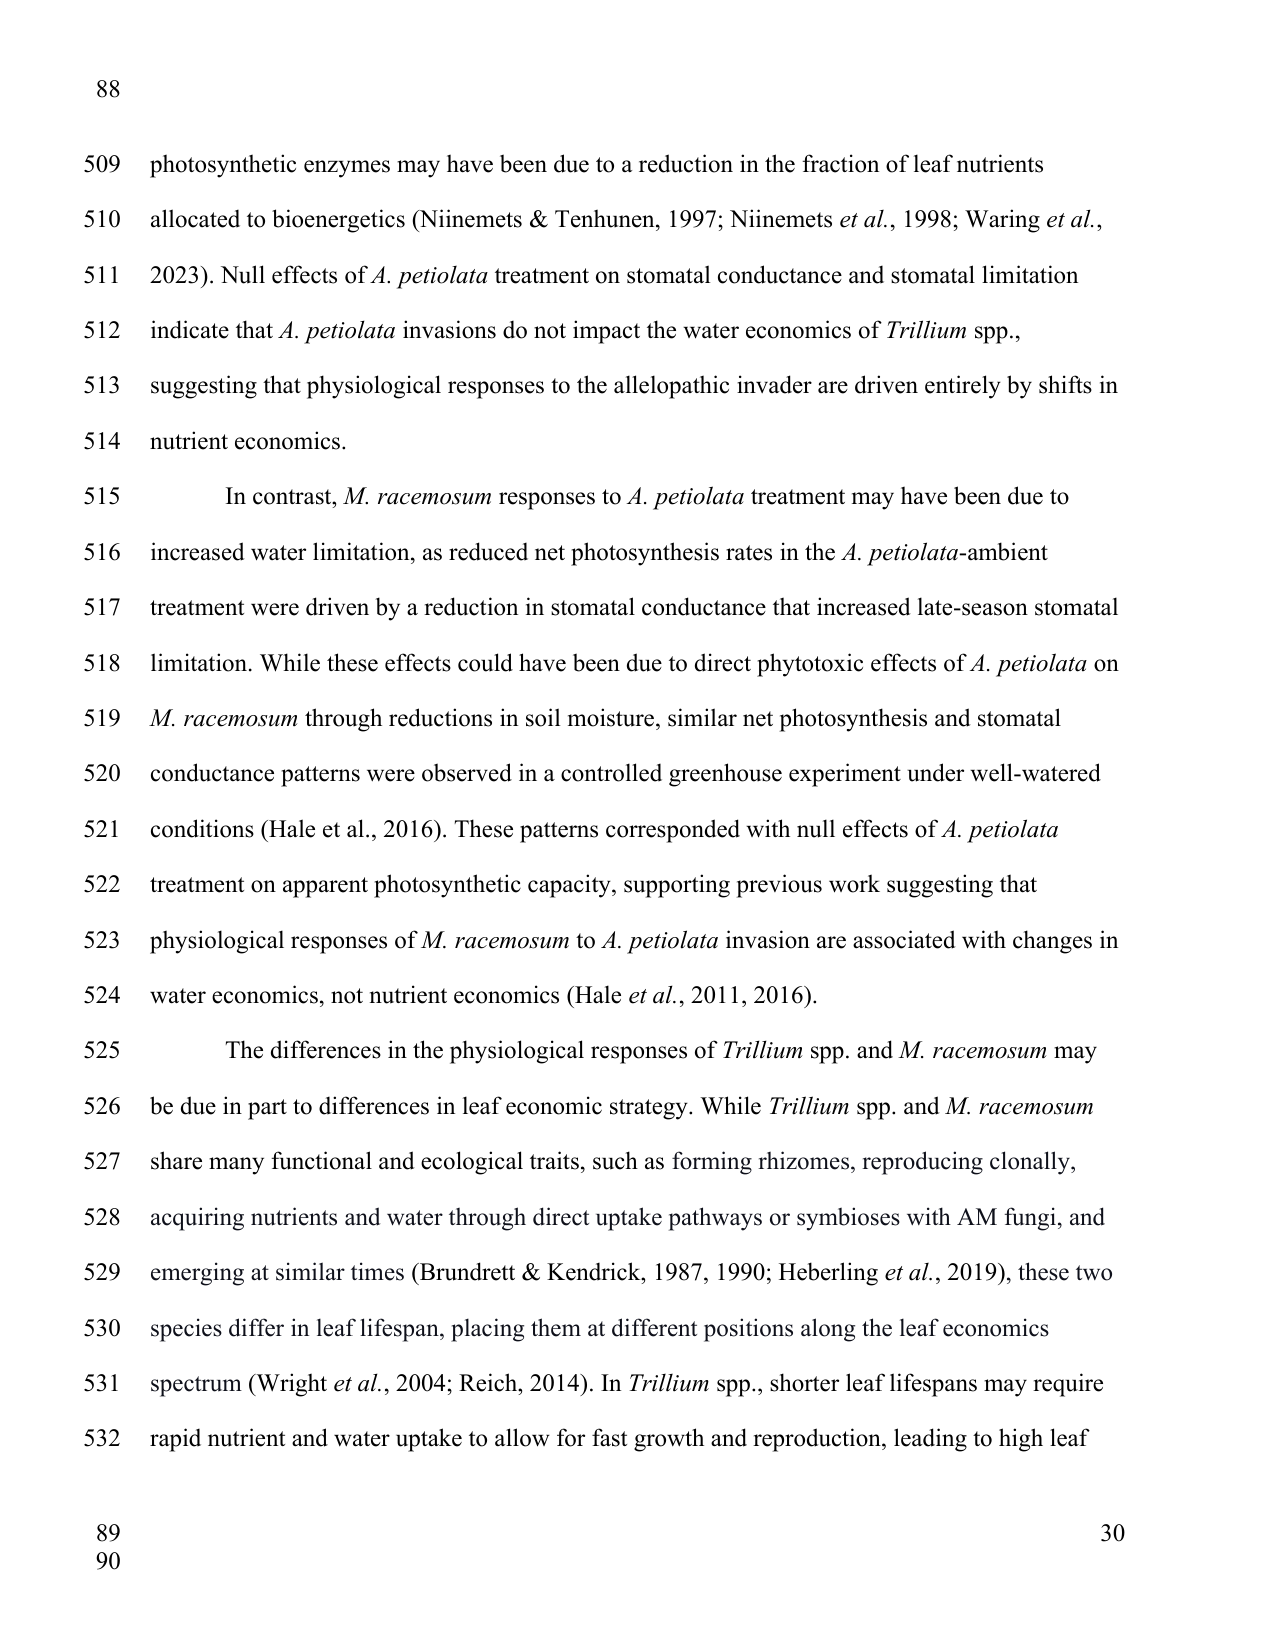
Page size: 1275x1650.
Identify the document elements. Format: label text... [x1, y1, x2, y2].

text In contrast, M. racemosum responses to A. petiolata treatment may have been due to increased water limitation, as reduced net photosynthesis rates in the A. petiolata-ambient treatment were driven by a reduction in stomatal conductance that increased late-season stomatal limitation. While these effects could have been due to direct phytotoxic effects of A. petiolata on M. racemosum through reductions in soil moisture, similar net photosynthesis and stomatal conductance patterns were observed in a controlled greenhouse experiment under well-watered conditions (Hale et al., 2016). These patterns corresponded with null effects of A. petiolata treatment on apparent photosynthetic capacity, supporting previous work suggesting that physiological responses of M. racemosum to A. petiolata invasion are associated with changes in water economics, not nutrient economics (Hale et al., 2011, 2016). [150, 482, 1125, 1009]
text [150, 1037, 1125, 1452]
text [150, 150, 1125, 455]
